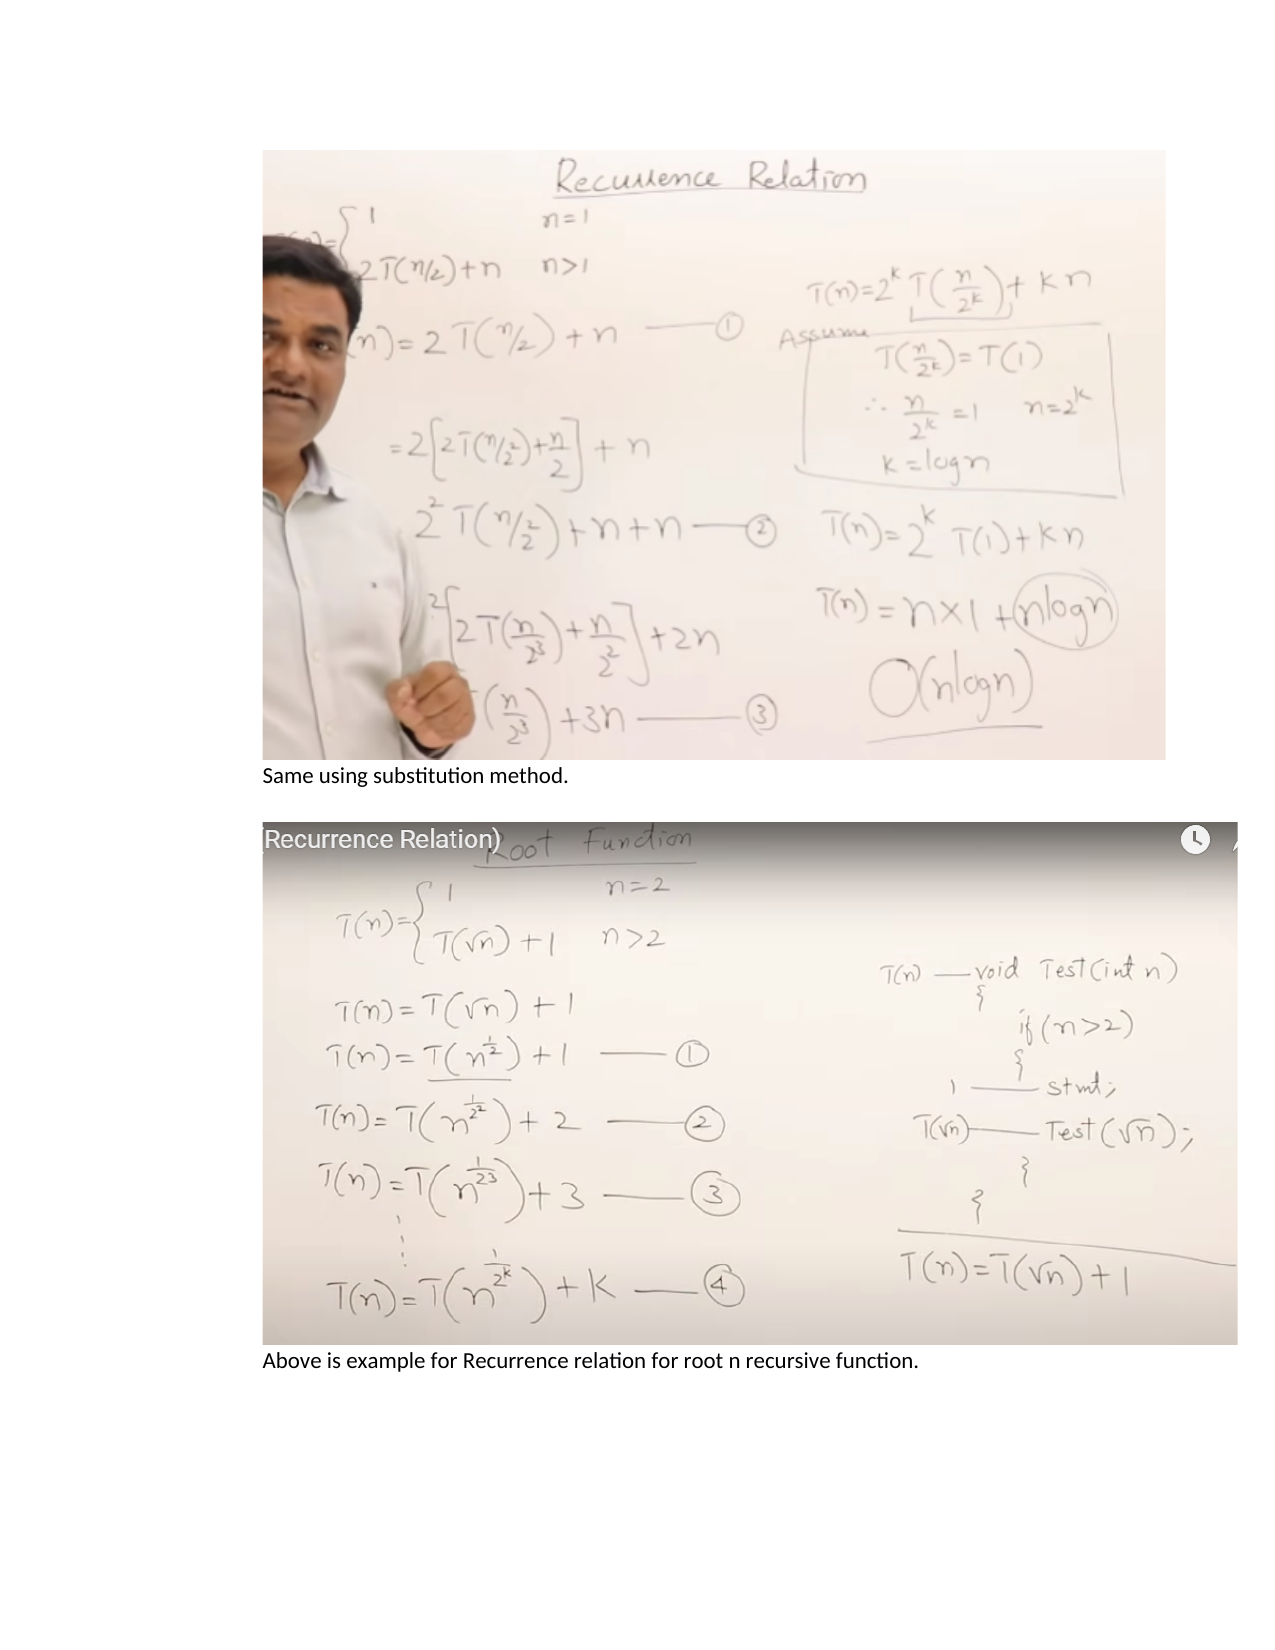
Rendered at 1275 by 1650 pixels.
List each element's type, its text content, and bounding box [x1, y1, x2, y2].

list Same using substitution method. [262, 762, 1125, 790]
picture [262, 822, 1238, 1345]
picture [262, 150, 1166, 760]
list Above is example for Recurrence relation for root n recursive function. [262, 1346, 1125, 1374]
